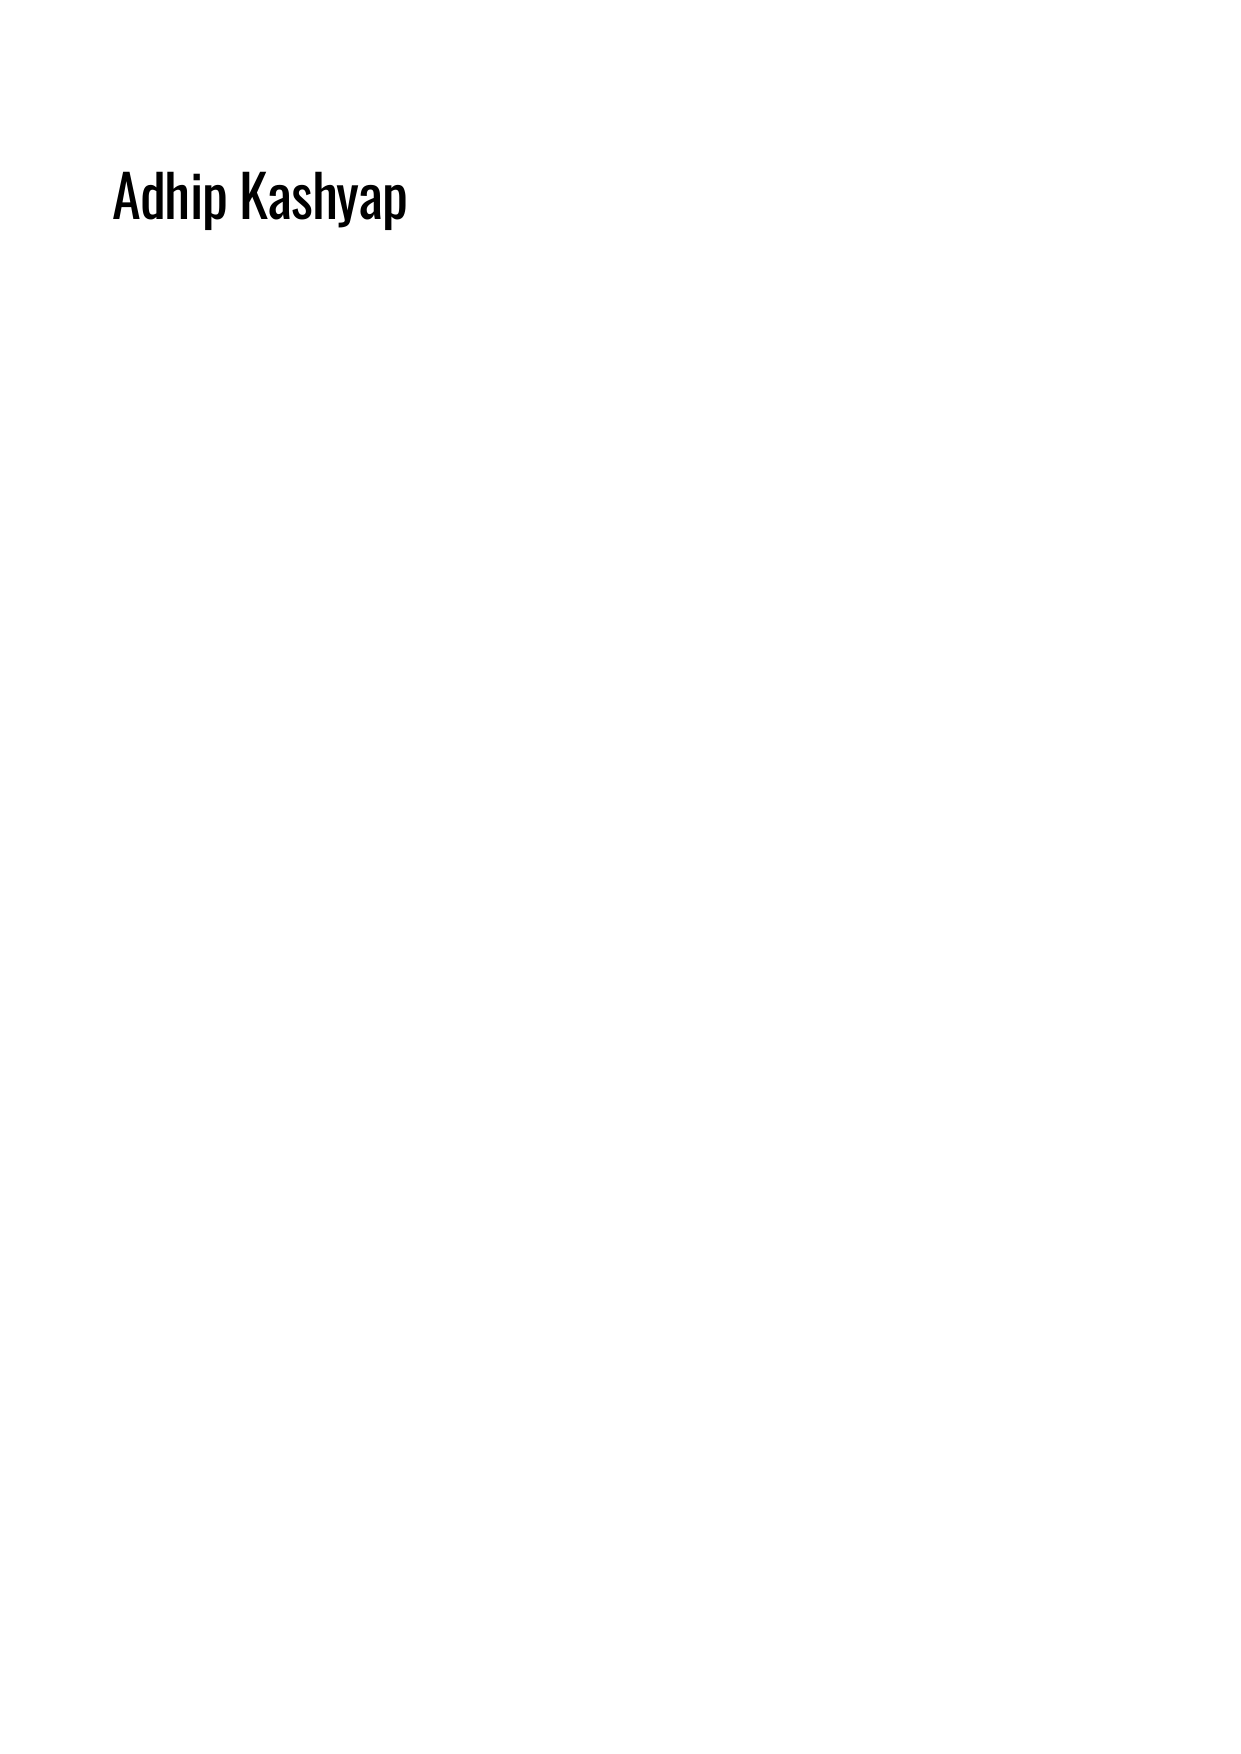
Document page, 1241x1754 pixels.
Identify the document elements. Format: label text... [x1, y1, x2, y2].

title Adhip Kashyap [112, 150, 1128, 236]
